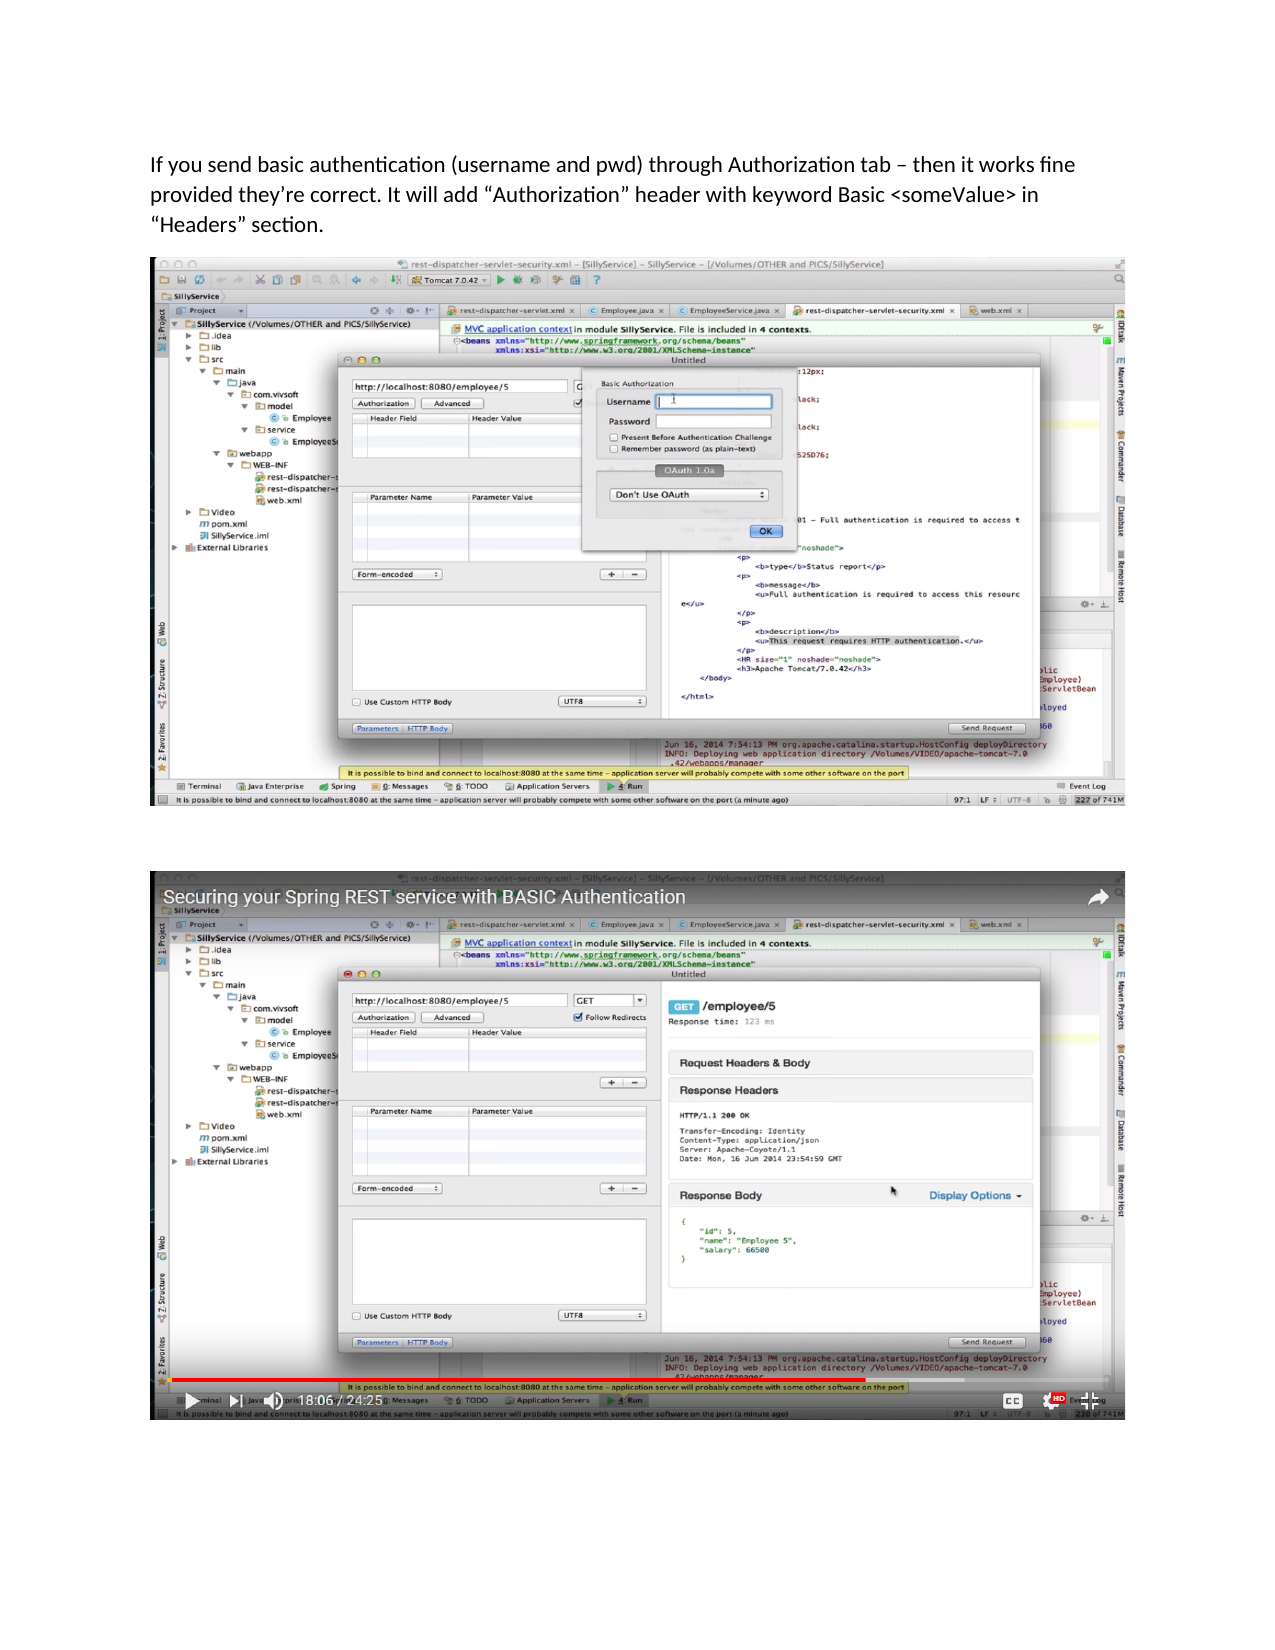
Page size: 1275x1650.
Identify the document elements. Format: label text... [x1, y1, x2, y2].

text If you send basic authentication (username and pwd) through Authorization tab – then it works fine provided they’re correct. It will add “Authorization” header with keyword Basic <someValue> in “Headers” section. [150, 150, 1125, 238]
picture [150, 257, 1125, 806]
picture [150, 871, 1125, 1420]
